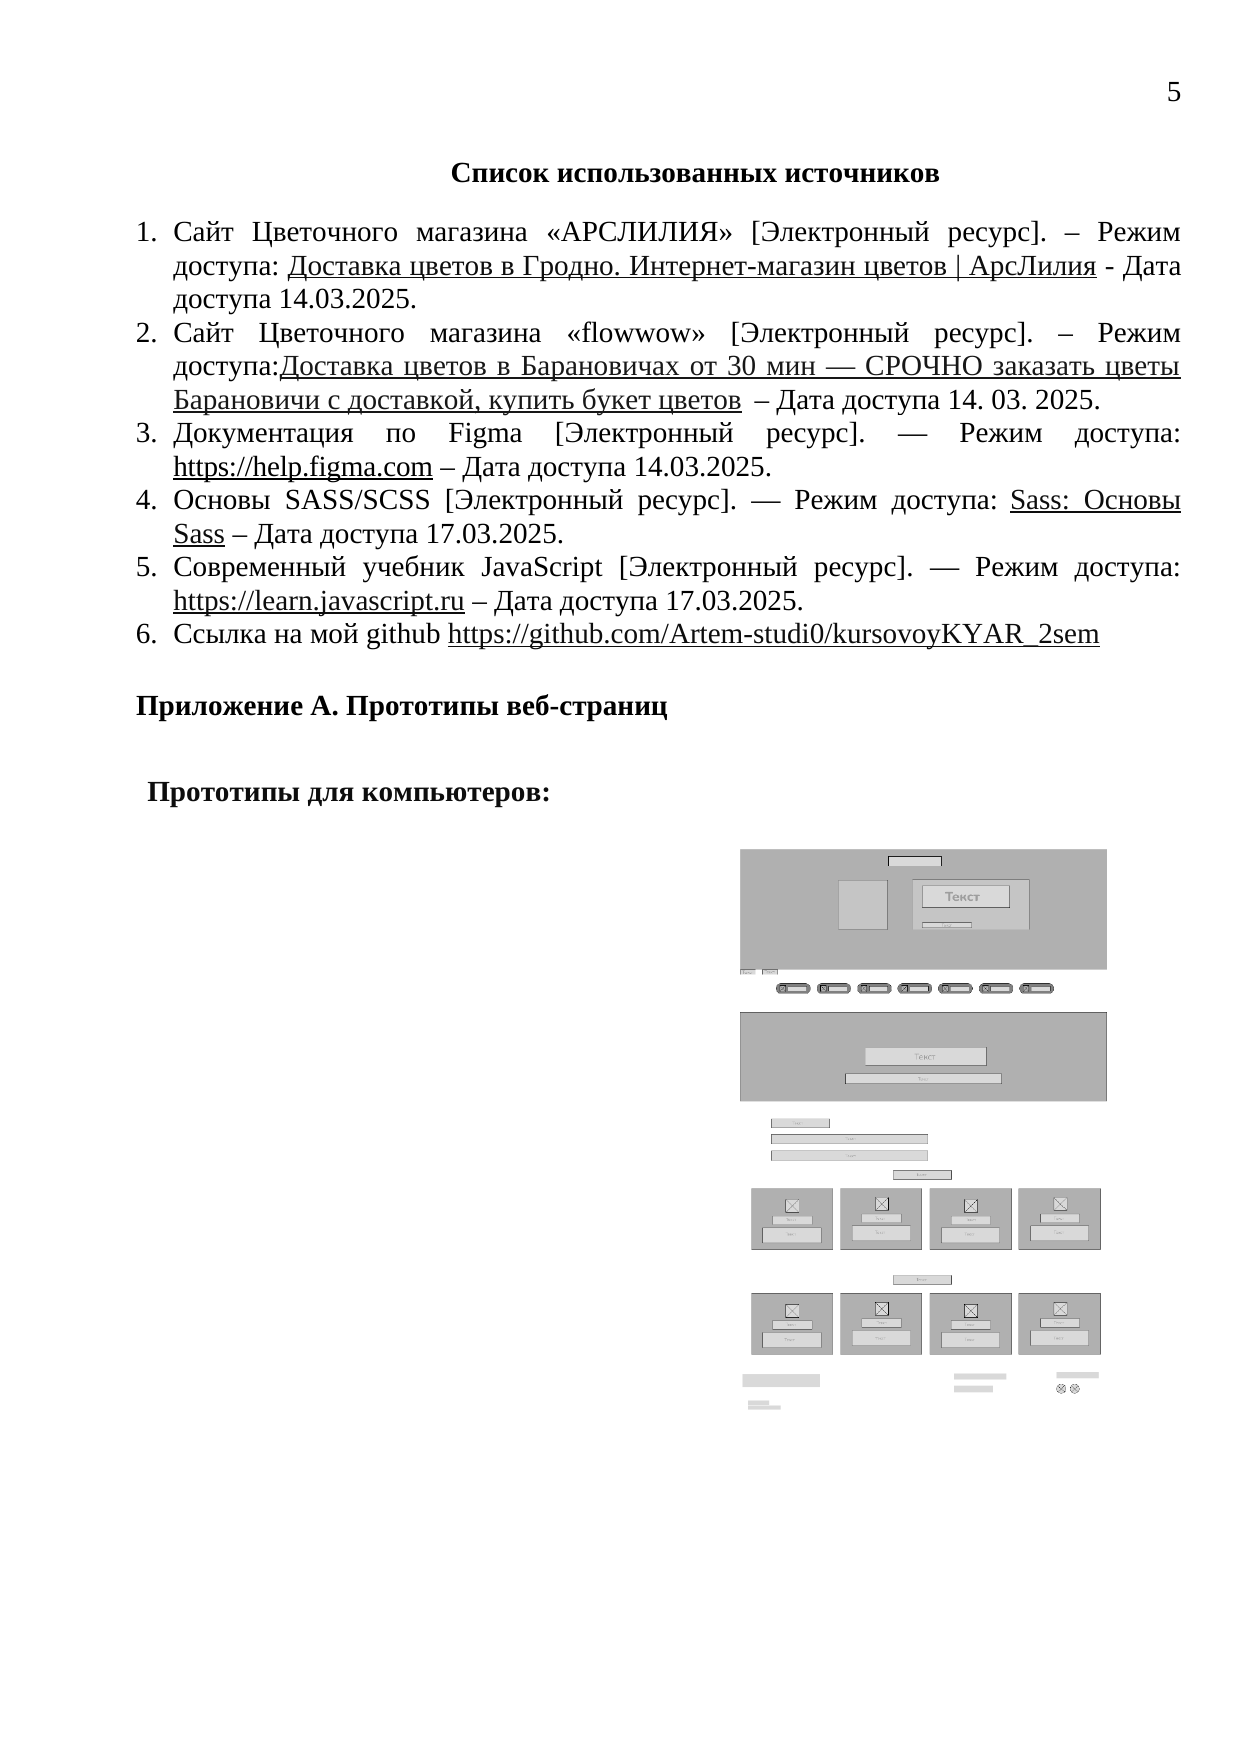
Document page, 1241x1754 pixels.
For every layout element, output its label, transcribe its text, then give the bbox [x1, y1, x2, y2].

picture [675, 849, 1171, 1422]
list Ссылка на мой github https://github.com/Artem-studi0/kursovoyKYAR_2sem [136, 617, 1181, 650]
list Сайт Цветочного магазина «flowwow» [Электронный ресурс]. – Режим доступа:Доставка цветов в Барановичах от 30 мин — СРОЧНО заказать цветы Барановичи с доставкой, купить букет цветов – Дата доступа 14. 03. 2025. [136, 315, 1181, 415]
subtitle Приложение А. Прототипы веб-страниц [136, 688, 1181, 721]
table_header [590, 749, 1181, 1652]
text Список использованных источников [136, 156, 1181, 189]
list Документация по Figma [Электронный ресурс]. — Режим доступа: https://help.figma.com – Дата доступа 14.03.2025. [136, 415, 1181, 482]
list Сайт Цветочного магазина «АРСЛИЛИЯ» [Электронный ресурс]. – Режим доступа: Доставка цветов в Гродно. Интернет-магазин цветов | АрсЛилия - Дата доступа 14.03.2025. [136, 214, 1181, 315]
list Современный учебник JavaScript [Электронный ресурс]. — Режим доступа: https://learn.javascript.ru – Дата доступа 17.03.2025. [136, 549, 1181, 617]
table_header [136, 749, 590, 1652]
list Основы SASS/SCSS [Электронный ресурс]. — Режим доступа: Sass: Основы Sass – Дата доступа 17.03.2025. [136, 482, 1181, 549]
